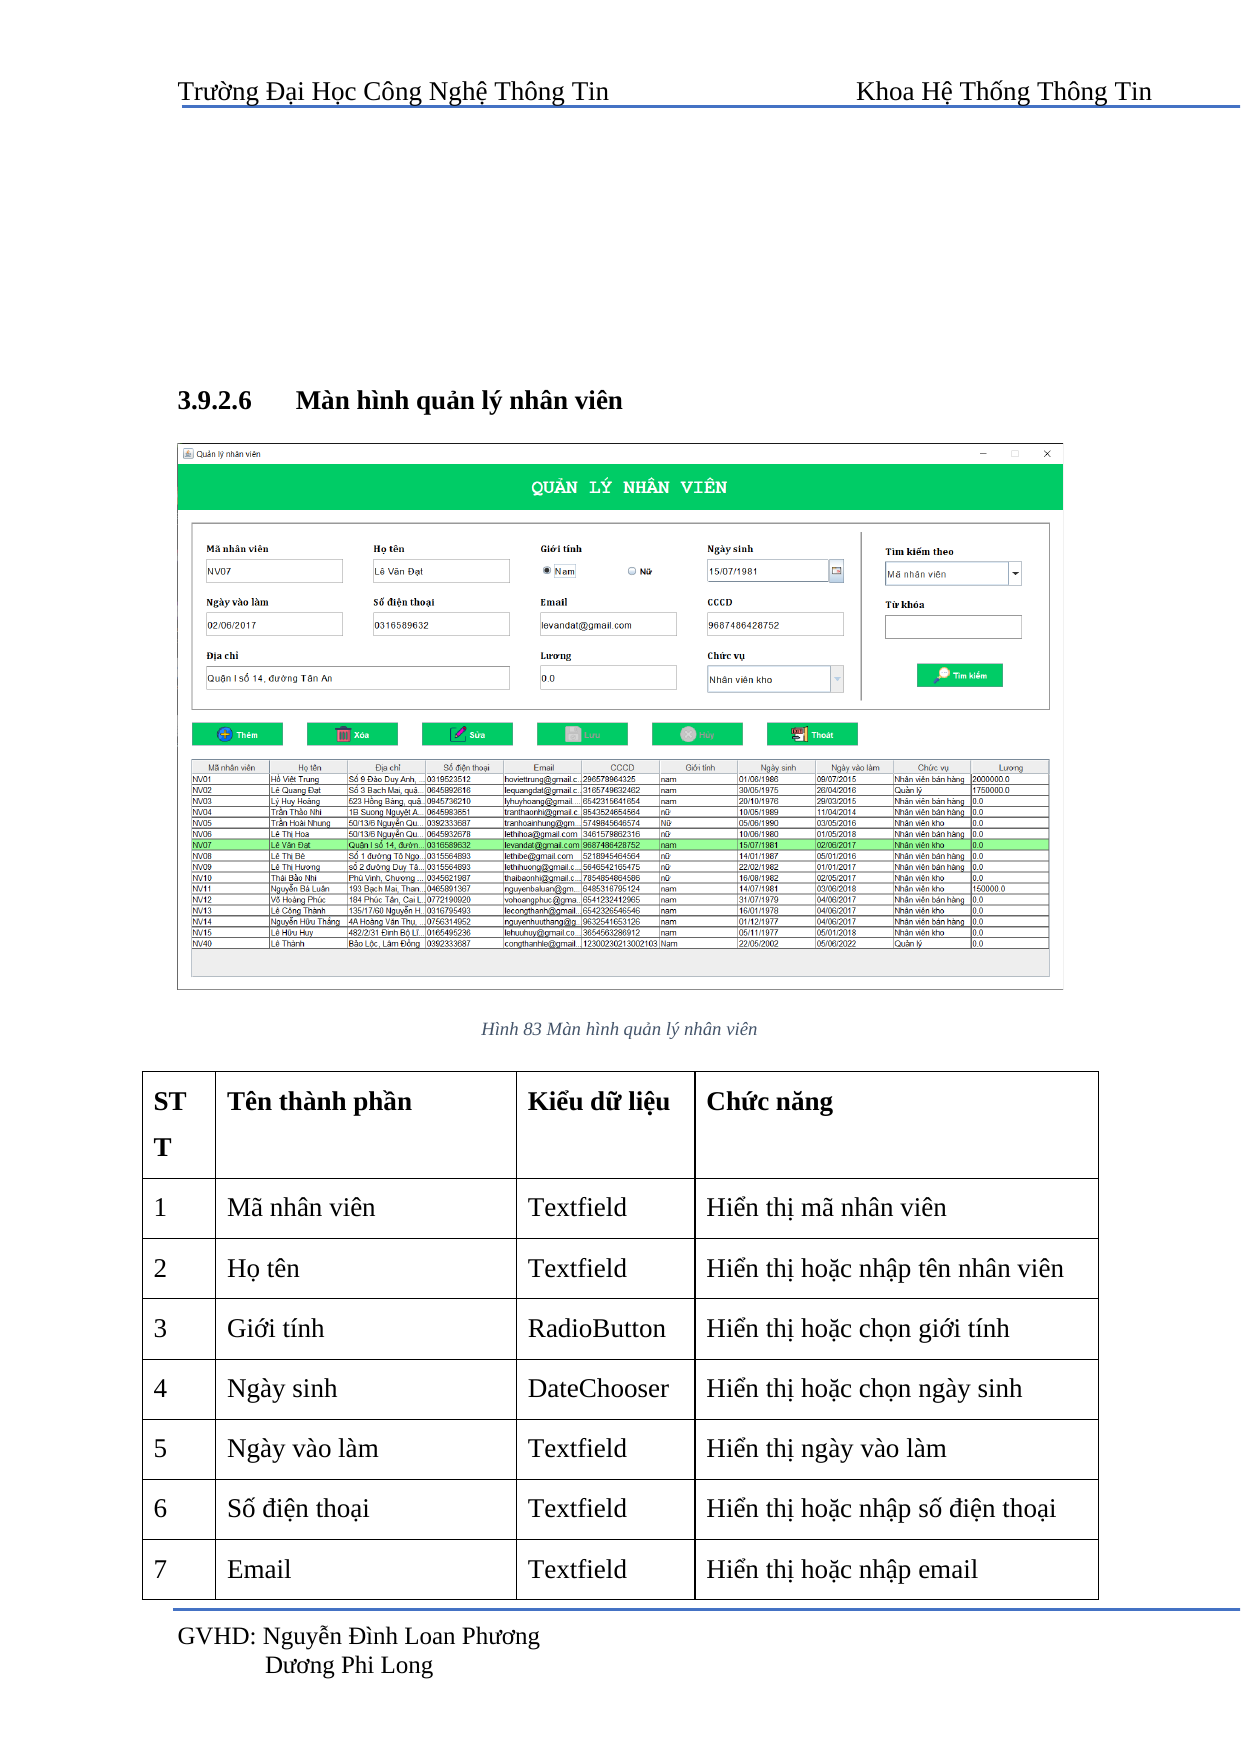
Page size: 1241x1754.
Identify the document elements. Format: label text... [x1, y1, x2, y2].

picture [177, 443, 1064, 990]
table_cell Textfield [517, 1420, 694, 1479]
table_cell Số điện thoại [216, 1480, 516, 1539]
table_cell Textfield [517, 1239, 694, 1298]
table_cell 5 [143, 1420, 215, 1479]
table_cell 4 [143, 1360, 215, 1419]
table_cell Textfield [517, 1179, 694, 1238]
table_cell Họ tên [216, 1239, 516, 1298]
table_cell Hiển thị hoặc chọn ngày sinh [696, 1360, 1098, 1419]
table_header Kiểu dữ liệu [517, 1072, 694, 1178]
table_cell Ngày vào làm [216, 1420, 516, 1479]
table_cell Hiển thị ngày vào làm [696, 1420, 1098, 1479]
table_cell 3 [143, 1299, 215, 1358]
table_cell 6 [143, 1480, 215, 1539]
table_cell Textfield [517, 1540, 694, 1599]
table_cell Textfield [517, 1480, 694, 1539]
table_cell Email [216, 1540, 516, 1599]
table_cell Hiển thị hoặc nhập email [696, 1540, 1098, 1599]
table_header STT [143, 1072, 215, 1178]
table_cell Giới tính [216, 1299, 516, 1358]
table_cell RadioButton [517, 1299, 694, 1358]
text 3.9.2.6 Màn hình quản lý nhân viên [177, 384, 1063, 416]
table_header Tên thành phần [216, 1072, 516, 1178]
table_cell Hiển thị hoặc nhập số điện thoại [696, 1480, 1098, 1539]
table_cell Hiển thị hoặc chọn giới tính [696, 1299, 1098, 1358]
table_cell 7 [143, 1540, 215, 1599]
table_cell 2 [143, 1239, 215, 1298]
table_cell DateChooser [517, 1360, 694, 1419]
table_cell Hiển thị hoặc nhập tên nhân viên [696, 1239, 1098, 1298]
table_cell 1 [143, 1179, 215, 1238]
table_header Chức năng [696, 1072, 1098, 1178]
table_cell Ngày sinh [216, 1360, 516, 1419]
table_cell Mã nhân viên [216, 1179, 516, 1238]
text Hình 83 Màn hình quản lý nhân viên [177, 1018, 1063, 1039]
table_cell Hiển thị mã nhân viên [696, 1179, 1098, 1238]
